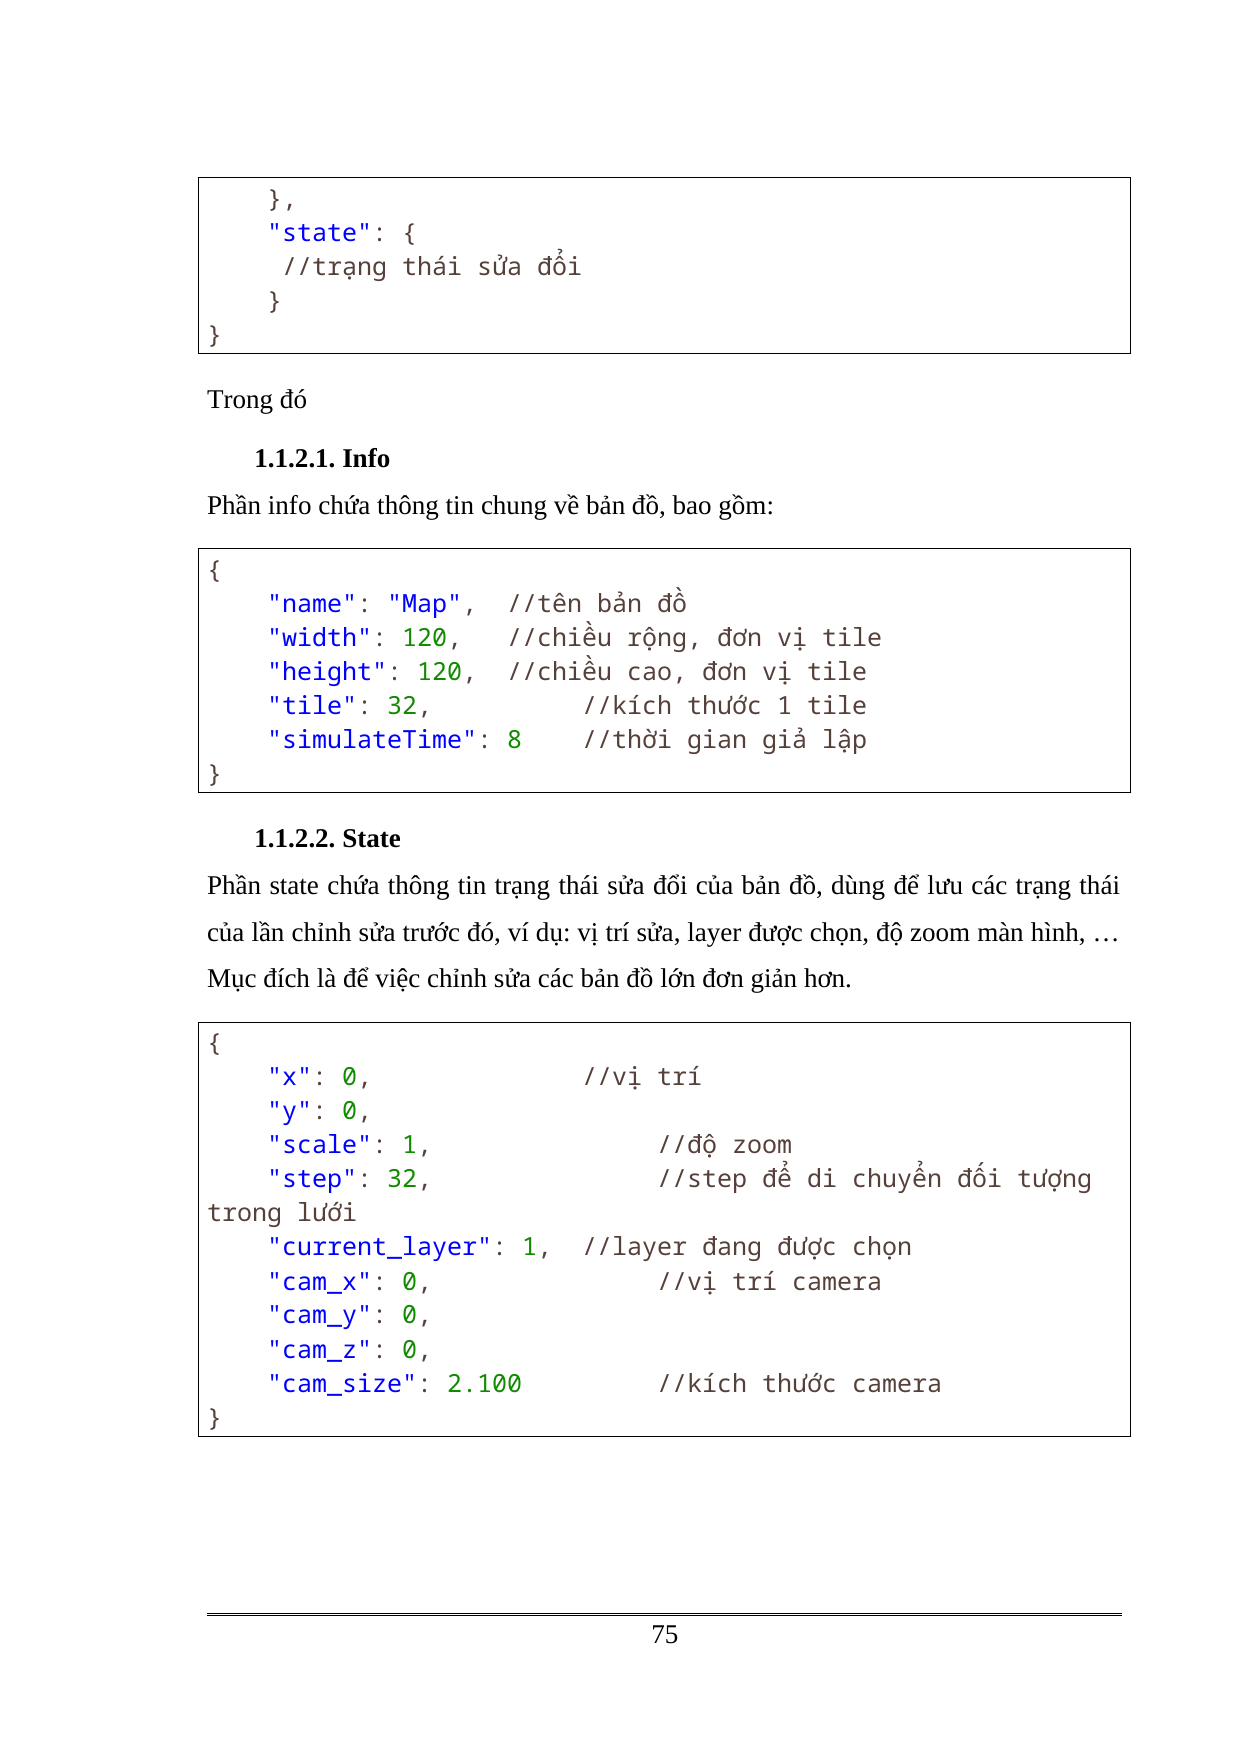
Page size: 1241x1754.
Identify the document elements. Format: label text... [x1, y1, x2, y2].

subtitle State [254, 822, 1122, 853]
text "width": 120, //chiều rộng, đơn vị tile [207, 619, 1122, 653]
text "x": 0, //vị trí [207, 1059, 1122, 1093]
text "cam_z": 0, [207, 1331, 1122, 1365]
text "tile": 32, //kích thước 1 tile [207, 688, 1122, 722]
text }, [199, 178, 1130, 214]
text "step": 32, //step để di chuyển đối tượng trong lưới [207, 1161, 1122, 1229]
text "cam_size": 2.100 //kích thước camera [207, 1365, 1122, 1396]
text { [199, 1023, 1130, 1059]
text } [199, 753, 1130, 792]
text Phần state chứa thông tin trạng thái sửa đổi của bản đồ, dùng để lưu các trạng thái của lần chỉnh sửa trước đó, ví dụ: vị trí sửa, layer được chọn, độ zoom màn hình, … Mục đích là để việc chỉnh sửa các bản đồ lớn đơn giản hơn. [207, 869, 1122, 993]
text "height": 120, //chiều cao, đơn vị tile [207, 653, 1122, 688]
text "state": { [207, 214, 1122, 248]
text Phần info chứa thông tin chung về bản đồ, bao gồm: [207, 489, 1122, 520]
text //trạng thái sửa đổi [207, 248, 1122, 282]
text { [199, 549, 1130, 585]
text "scale": 1, //độ zoom [207, 1127, 1122, 1161]
text "cam_y": 0, [207, 1297, 1122, 1331]
text } [199, 1396, 1130, 1436]
text Trong đó [207, 383, 1122, 414]
text "cam_x": 0, //vị trí camera [207, 1263, 1122, 1297]
text "name": "Map", //tên bản đồ [207, 585, 1122, 619]
subtitle Info [254, 442, 1122, 473]
text "simulateTime": 8 //thời gian giả lập [207, 722, 1122, 753]
text } [199, 313, 1130, 353]
text } [207, 282, 1122, 313]
text "current_layer": 1, //layer đang được chọn [207, 1229, 1122, 1263]
text "y": 0, [207, 1093, 1122, 1127]
